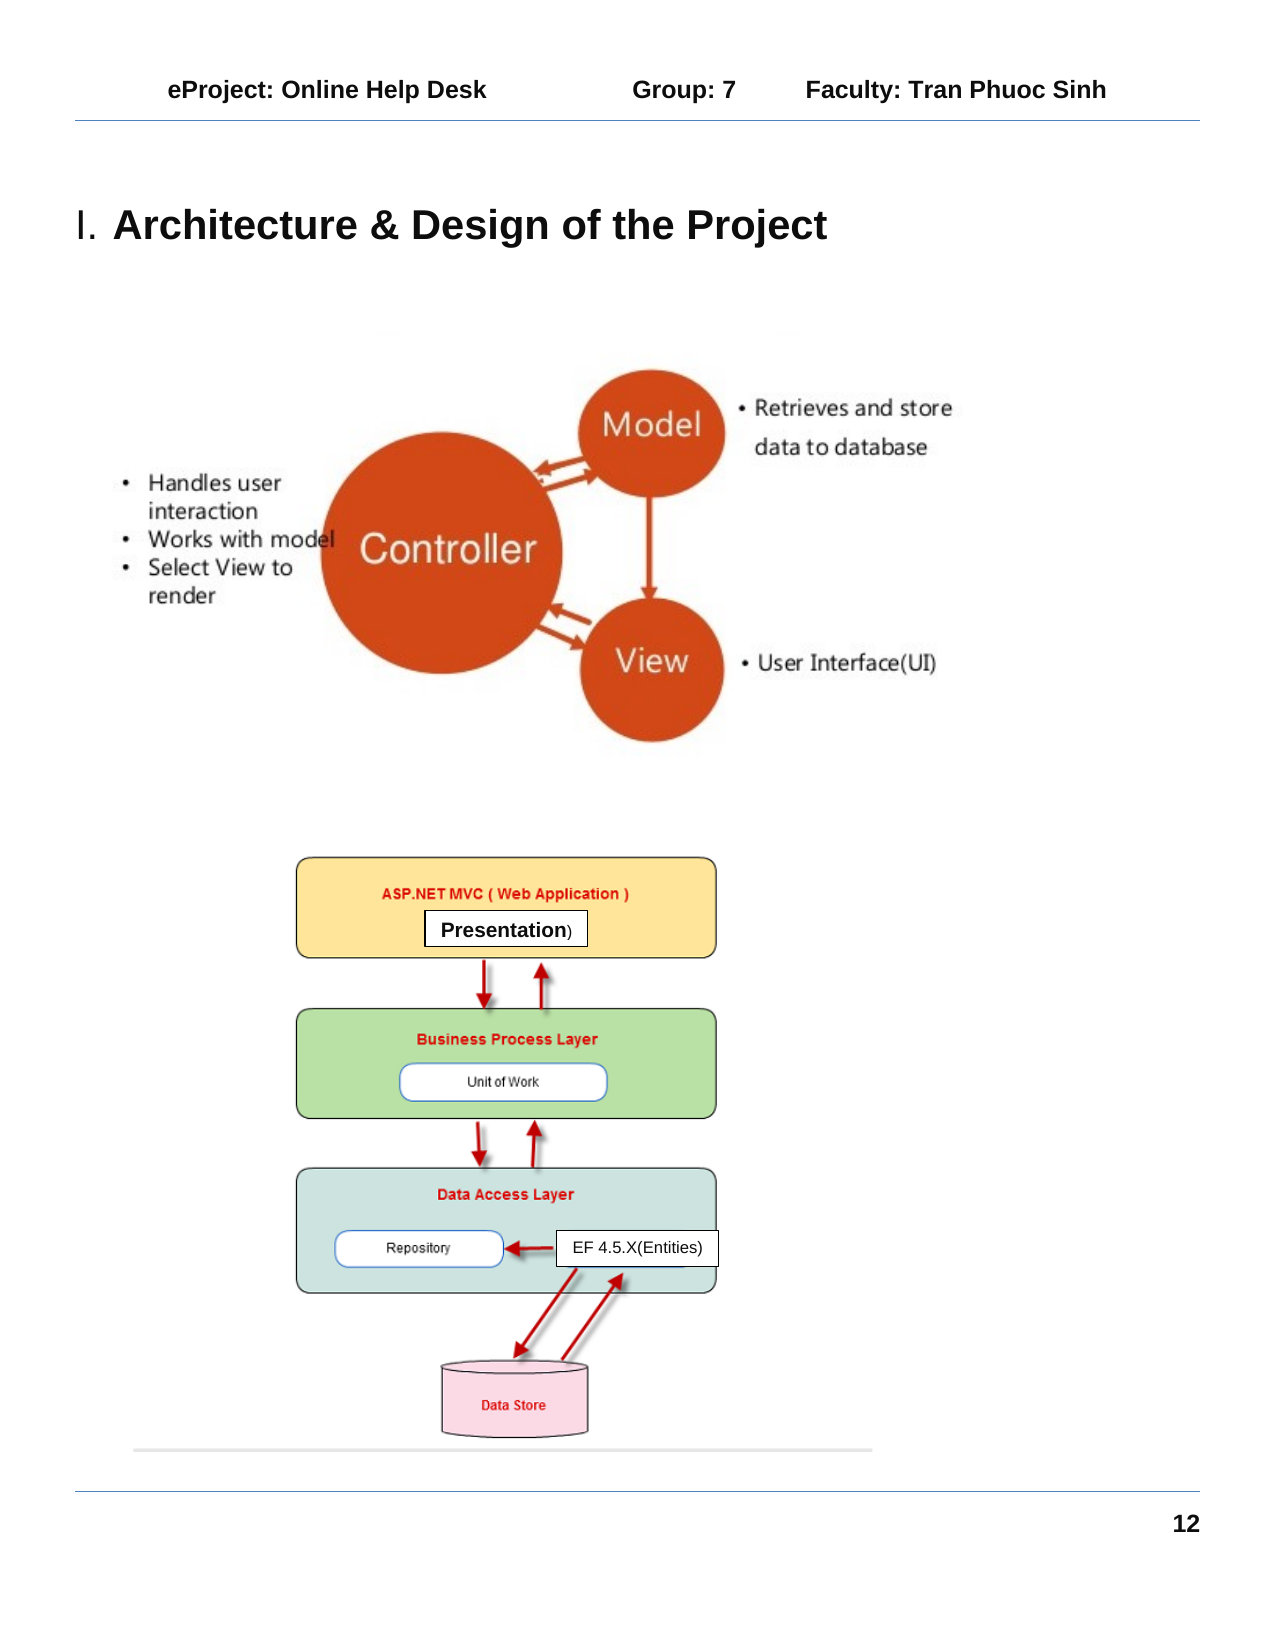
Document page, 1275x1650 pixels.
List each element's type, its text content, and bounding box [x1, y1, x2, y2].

picture [75, 330, 1072, 771]
subtitle Architecture & Design of the Project [75, 200, 1200, 248]
picture [133, 814, 873, 1452]
